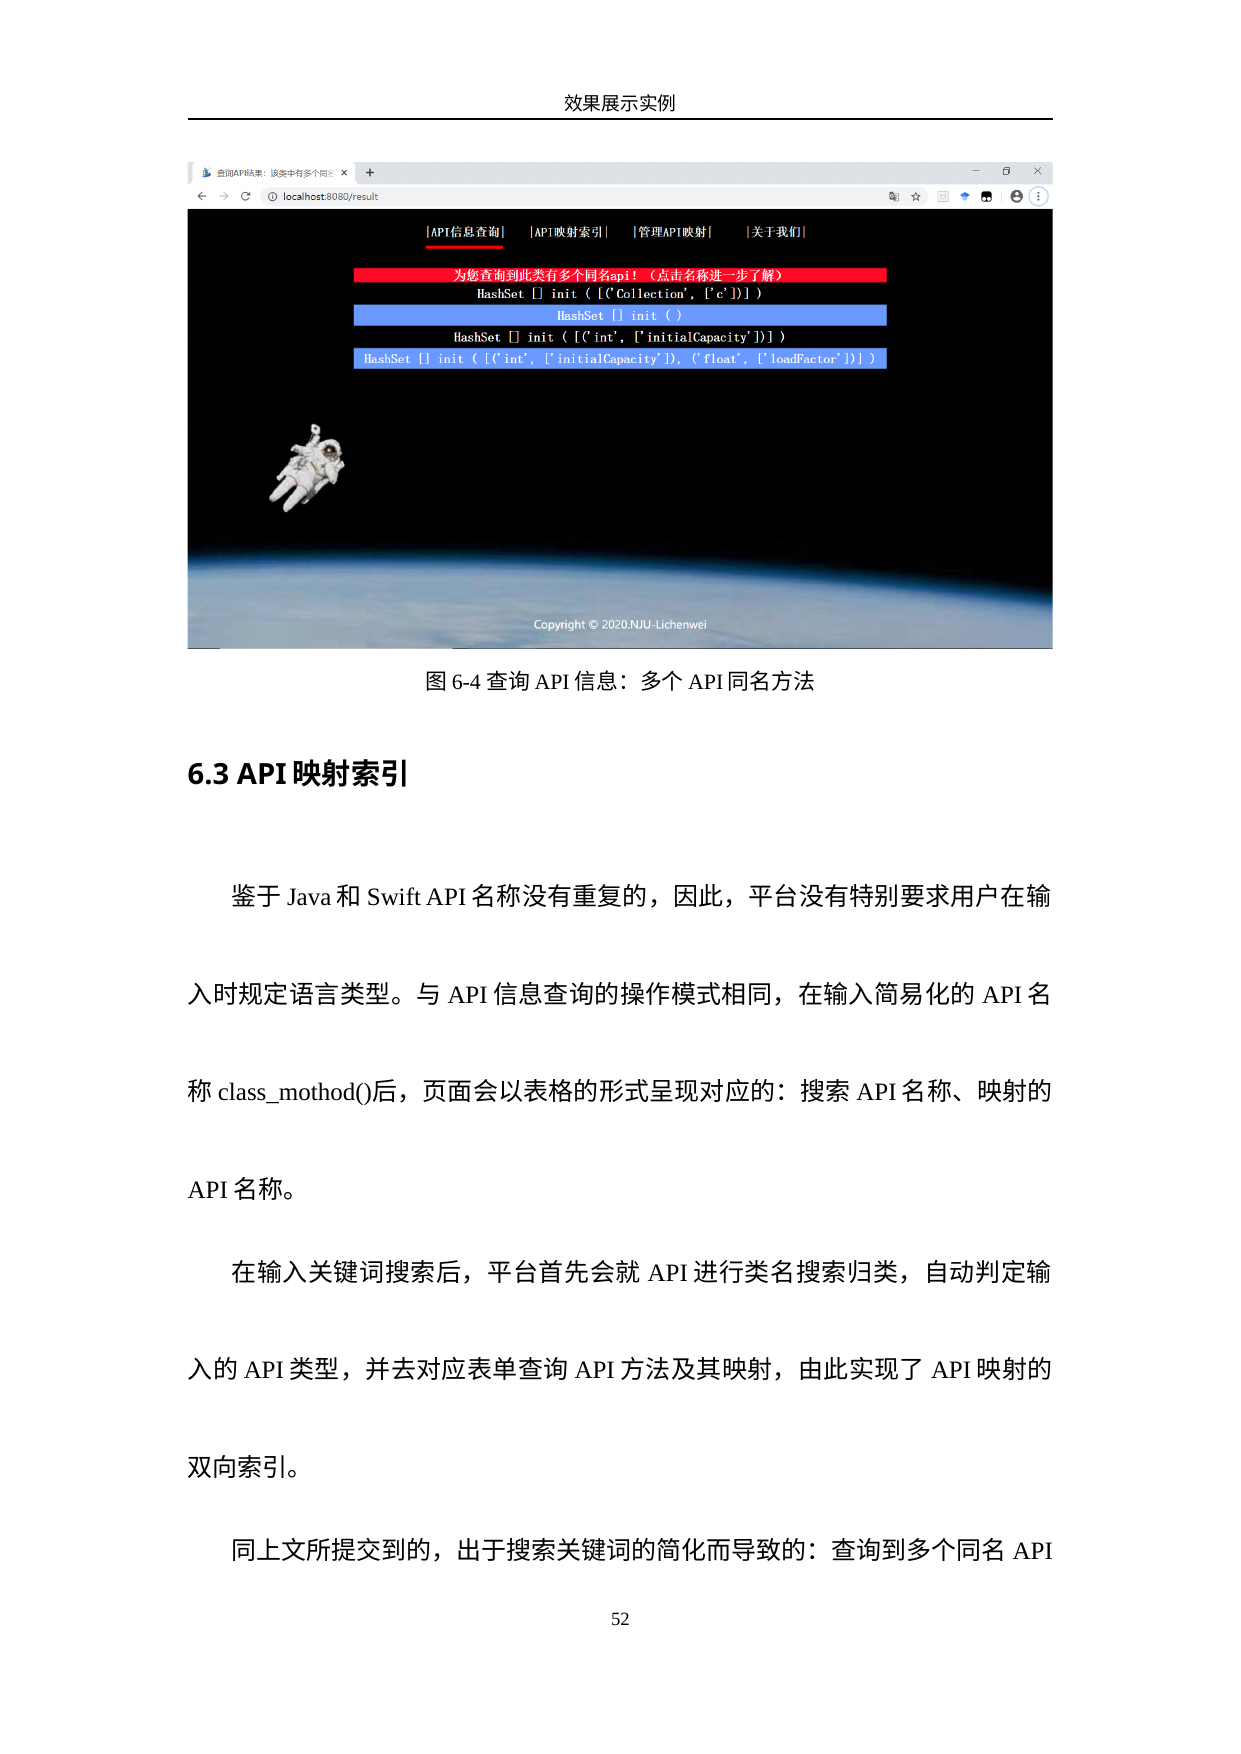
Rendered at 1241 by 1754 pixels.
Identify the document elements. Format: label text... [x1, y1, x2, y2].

text 鉴于Java和Swift API名称没有重复的，因此，平台没有特别要求用户在输入时规定语言类型。与API信息查询的操作模式相同，在输入简易化的API名称class_mothod()后，页面会以表格的形式呈现对应的：搜索API名称、映射的API名称。 [187, 862, 1053, 1220]
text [187, 1516, 1053, 1581]
text 图6-4 查询API信息：多个API同名方法 [187, 664, 1053, 696]
text 在输入关键词搜索后，平台首先会就API进行类名搜索归类，自动判定输入的API类型，并去对应表单查询API方法及其映射，由此实现了API映射的双向索引。 [187, 1238, 1053, 1498]
picture [187, 162, 1053, 649]
subtitle 6.3 API映射索引 [187, 739, 1053, 804]
